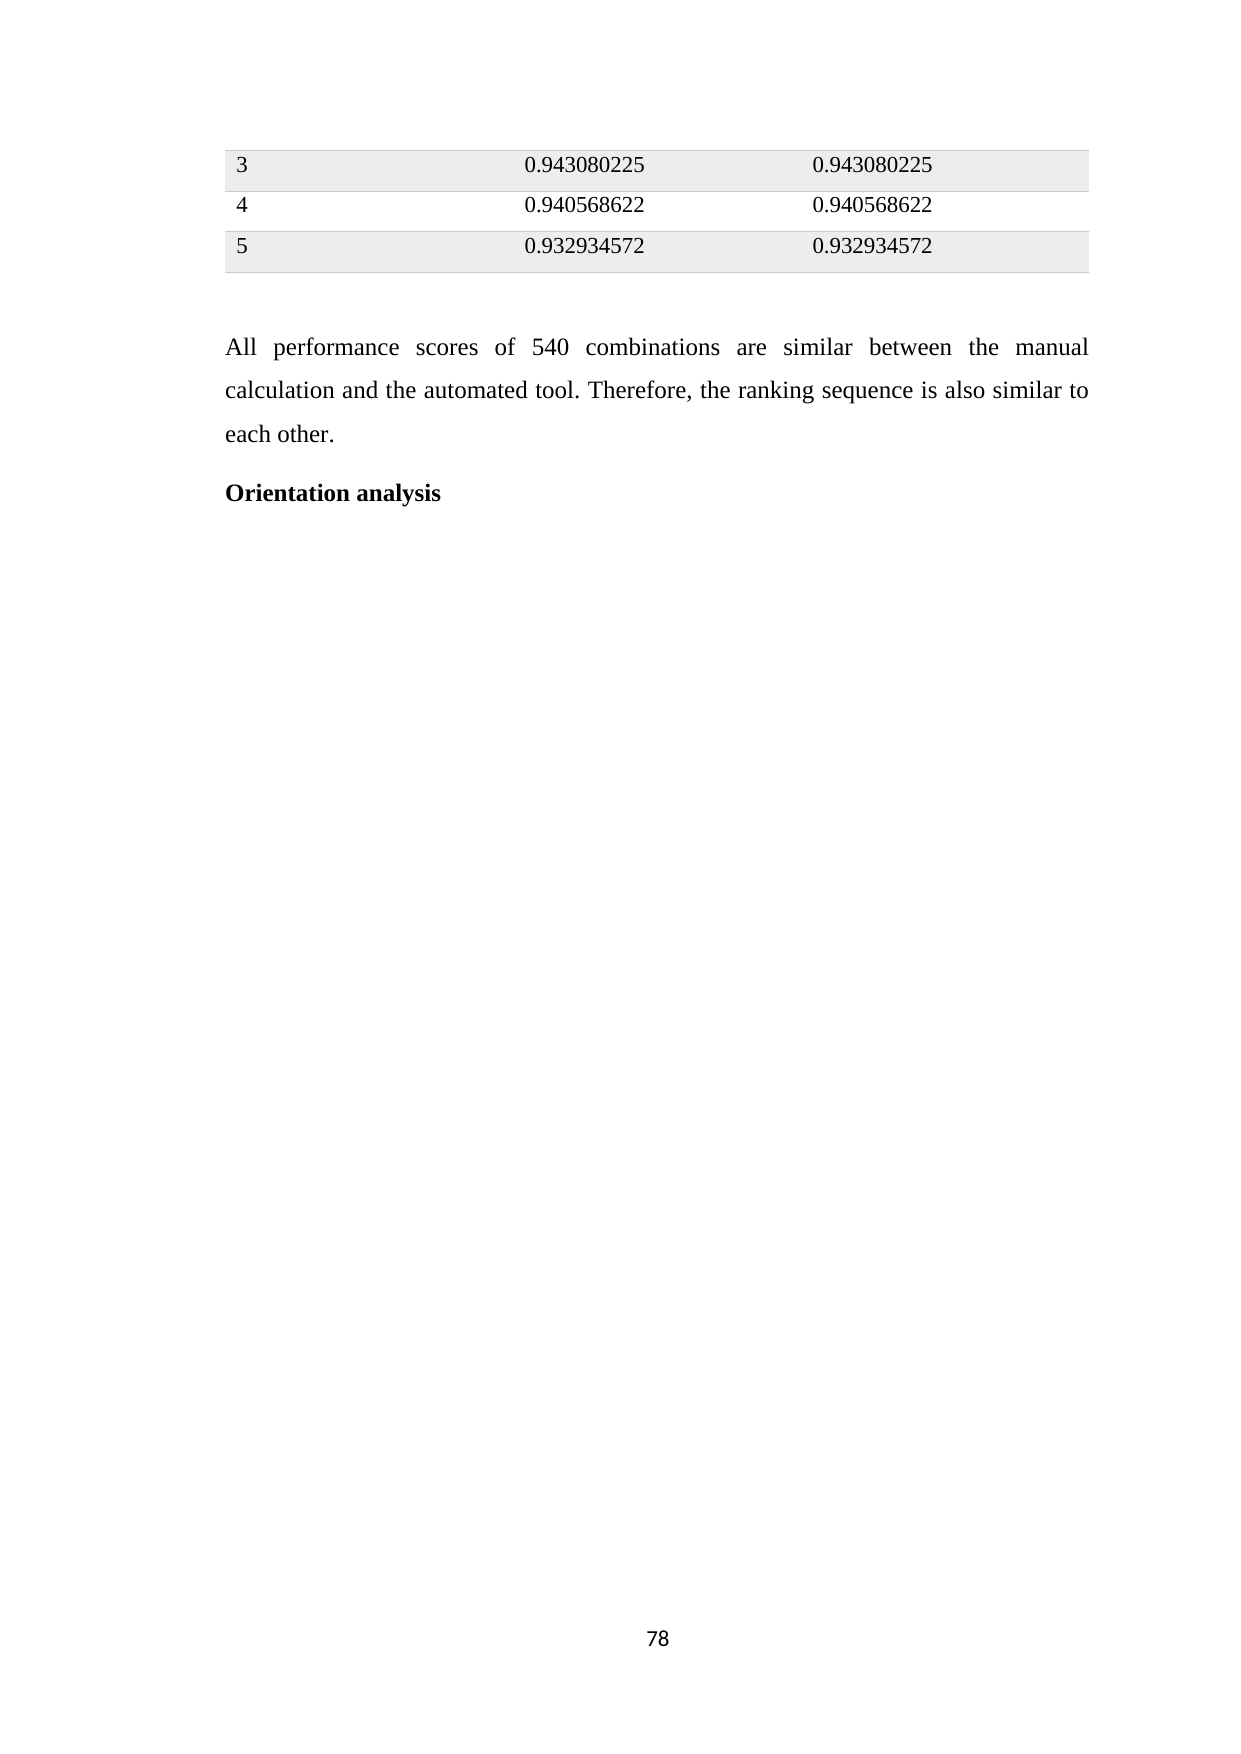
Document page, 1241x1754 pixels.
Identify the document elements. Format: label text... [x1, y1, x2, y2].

table_cell 0.943080225 [801, 151, 1089, 191]
table_cell 0.932934572 [801, 232, 1089, 272]
table_cell 0.943080225 [513, 151, 801, 191]
table_cell 0.940568622 [513, 192, 801, 231]
table_cell 4 [225, 192, 513, 231]
text Orientation analysis [225, 478, 1090, 507]
table_cell 3 [225, 151, 513, 191]
table_cell 5 [225, 232, 513, 272]
table_cell 0.940568622 [801, 192, 1089, 231]
text All performance scores of 540 combinations are similar between the manual calculation and the automated tool. Therefore, the ranking sequence is also similar to each other. [225, 332, 1090, 447]
table_cell 0.932934572 [513, 232, 801, 272]
